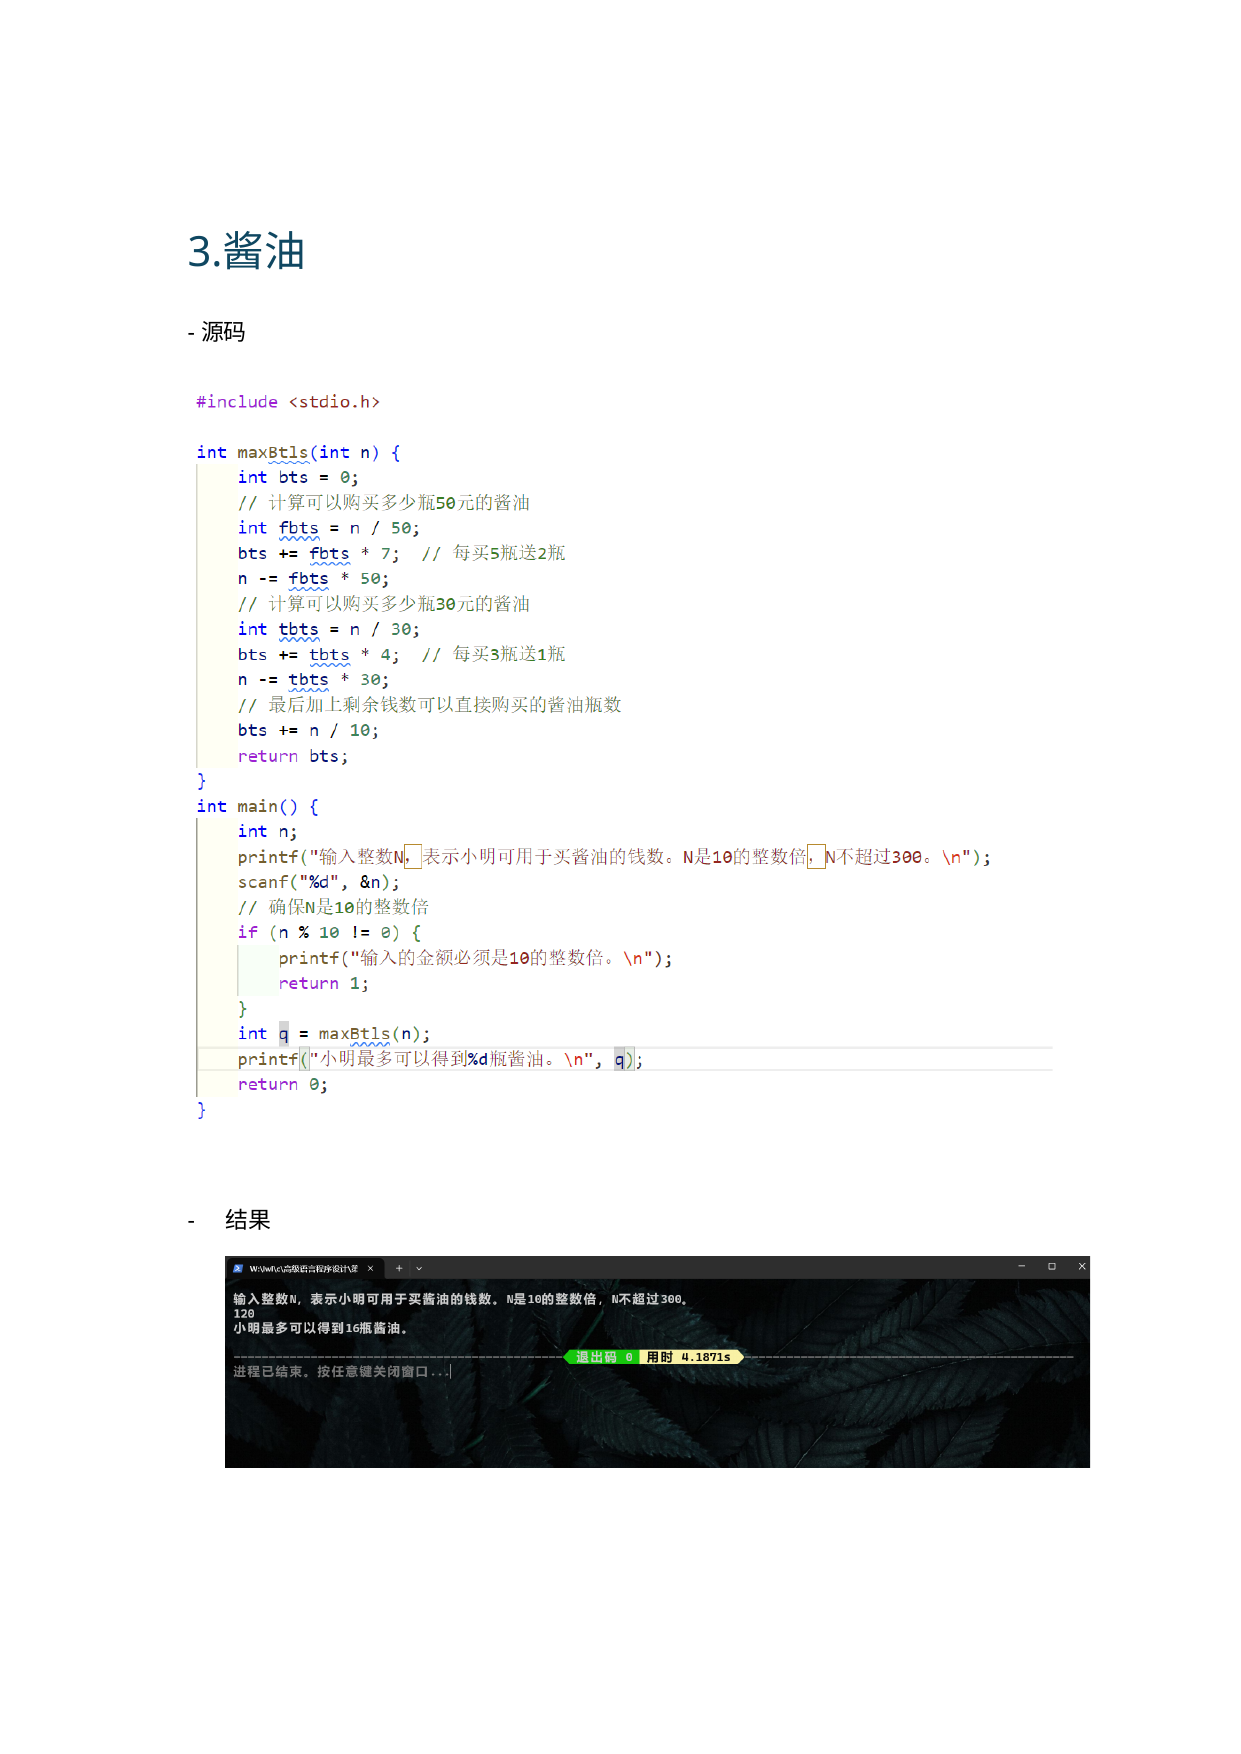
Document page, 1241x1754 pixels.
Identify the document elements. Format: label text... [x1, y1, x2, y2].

picture [187, 385, 1053, 1141]
text - 源码 [187, 298, 1053, 363]
list 结果 [187, 1186, 1053, 1251]
subtitle 3.酱油 [187, 216, 1053, 281]
picture [225, 1256, 1091, 1468]
